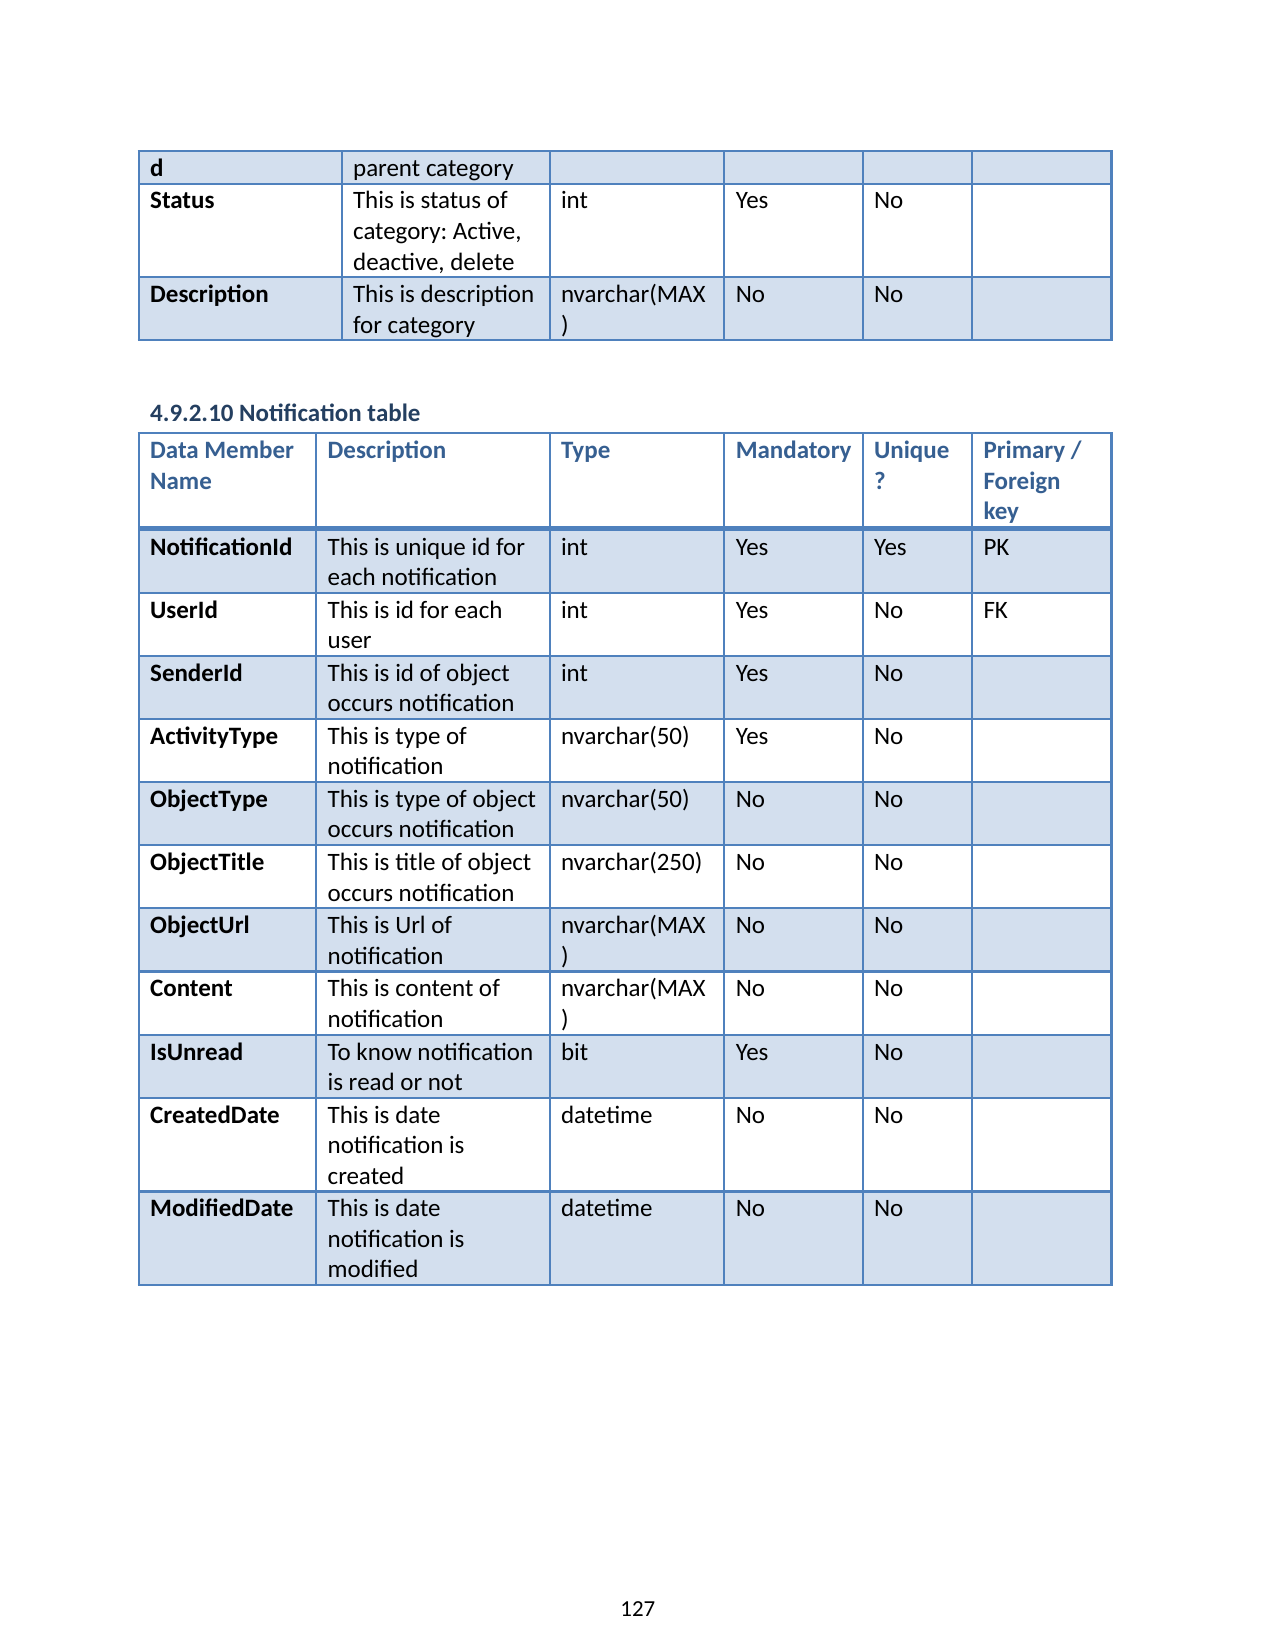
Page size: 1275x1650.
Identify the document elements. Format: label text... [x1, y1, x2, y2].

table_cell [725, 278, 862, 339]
subtitle 4.9.2.10 Notification table [150, 397, 1125, 428]
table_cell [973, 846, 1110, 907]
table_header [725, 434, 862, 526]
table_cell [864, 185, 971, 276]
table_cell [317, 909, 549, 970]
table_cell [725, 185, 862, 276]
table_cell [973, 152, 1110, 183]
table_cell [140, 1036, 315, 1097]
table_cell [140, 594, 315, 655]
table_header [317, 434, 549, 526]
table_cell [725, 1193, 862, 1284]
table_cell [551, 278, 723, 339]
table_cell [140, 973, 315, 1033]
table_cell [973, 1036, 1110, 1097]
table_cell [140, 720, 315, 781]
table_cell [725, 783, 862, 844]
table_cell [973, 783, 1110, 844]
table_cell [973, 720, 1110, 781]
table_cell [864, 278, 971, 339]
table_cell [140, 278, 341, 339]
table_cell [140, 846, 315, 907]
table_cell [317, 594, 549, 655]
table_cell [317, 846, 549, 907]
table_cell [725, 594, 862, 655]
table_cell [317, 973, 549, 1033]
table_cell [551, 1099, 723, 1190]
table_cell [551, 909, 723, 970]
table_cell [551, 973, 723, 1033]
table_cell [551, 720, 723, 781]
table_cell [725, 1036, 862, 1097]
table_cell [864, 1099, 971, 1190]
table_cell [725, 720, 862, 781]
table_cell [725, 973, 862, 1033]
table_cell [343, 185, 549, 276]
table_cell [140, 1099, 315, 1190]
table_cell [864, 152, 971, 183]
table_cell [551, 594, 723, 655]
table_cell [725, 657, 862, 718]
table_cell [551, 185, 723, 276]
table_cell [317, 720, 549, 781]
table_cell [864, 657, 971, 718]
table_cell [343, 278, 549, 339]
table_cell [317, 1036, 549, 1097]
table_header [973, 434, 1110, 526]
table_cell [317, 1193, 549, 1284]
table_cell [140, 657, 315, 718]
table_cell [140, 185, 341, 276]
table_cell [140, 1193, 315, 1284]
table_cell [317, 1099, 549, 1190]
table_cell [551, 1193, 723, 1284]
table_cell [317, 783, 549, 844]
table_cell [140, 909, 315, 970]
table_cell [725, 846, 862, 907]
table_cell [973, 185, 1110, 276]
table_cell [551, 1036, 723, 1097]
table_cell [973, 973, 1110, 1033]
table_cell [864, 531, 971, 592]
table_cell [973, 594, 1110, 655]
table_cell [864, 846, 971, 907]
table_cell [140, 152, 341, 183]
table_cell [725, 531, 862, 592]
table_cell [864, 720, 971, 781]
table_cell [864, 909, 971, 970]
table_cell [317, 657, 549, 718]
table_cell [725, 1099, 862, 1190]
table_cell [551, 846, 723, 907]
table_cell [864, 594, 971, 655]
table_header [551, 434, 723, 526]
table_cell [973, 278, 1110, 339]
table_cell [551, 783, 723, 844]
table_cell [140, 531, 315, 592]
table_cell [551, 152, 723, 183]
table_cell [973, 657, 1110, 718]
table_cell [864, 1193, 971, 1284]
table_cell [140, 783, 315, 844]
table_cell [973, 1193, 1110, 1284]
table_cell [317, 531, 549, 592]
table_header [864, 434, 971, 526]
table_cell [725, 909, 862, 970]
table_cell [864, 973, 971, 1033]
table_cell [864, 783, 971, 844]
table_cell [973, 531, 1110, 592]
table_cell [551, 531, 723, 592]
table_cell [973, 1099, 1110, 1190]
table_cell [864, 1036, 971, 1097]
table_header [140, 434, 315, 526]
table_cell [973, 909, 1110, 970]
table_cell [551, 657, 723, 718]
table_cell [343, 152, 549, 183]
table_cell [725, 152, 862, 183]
